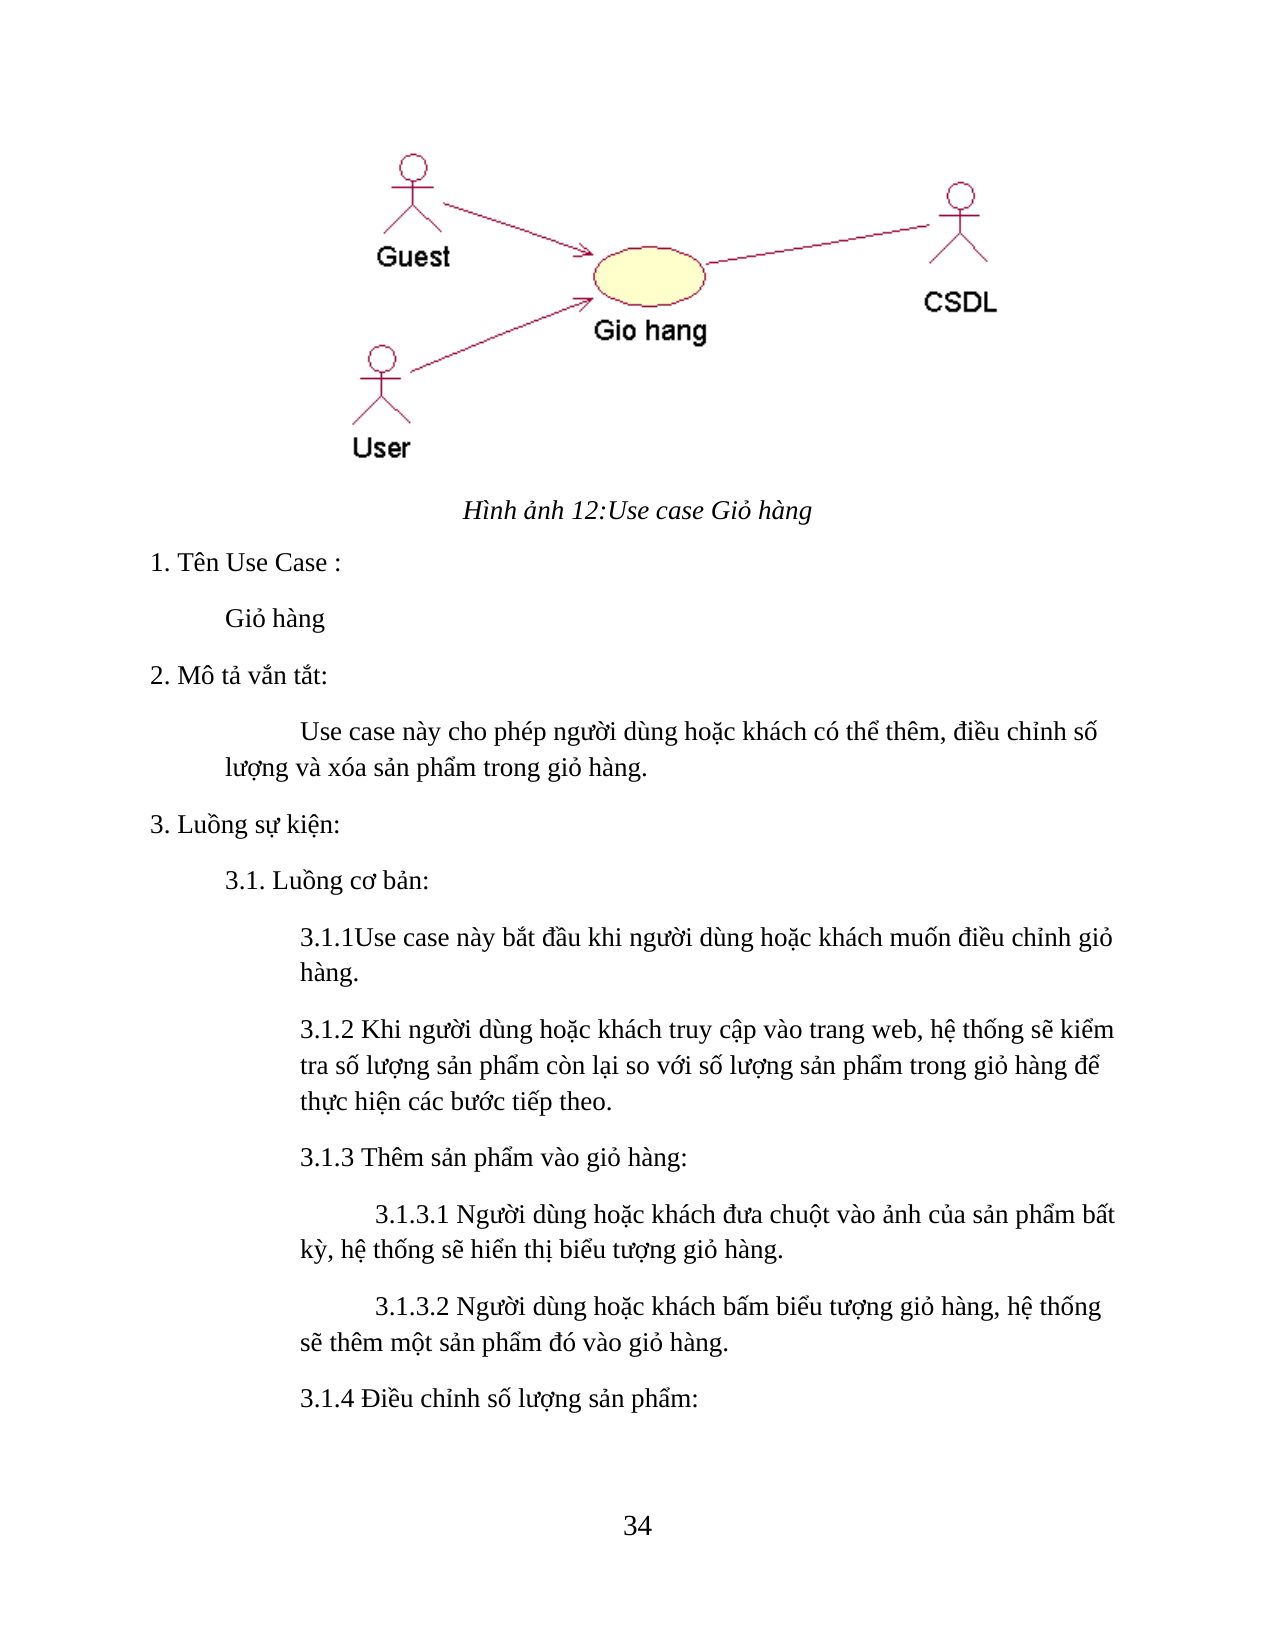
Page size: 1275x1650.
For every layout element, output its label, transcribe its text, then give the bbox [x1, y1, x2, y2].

text 3.1.3.2 Người dùng hoặc khách bấm biểu tượng giỏ hàng, hệ thống sẽ thêm một sản phẩm đó vào giỏ hàng. [300, 1290, 1125, 1357]
picture [340, 150, 1010, 469]
text Hình ảnh 12:Use case Giỏ hàng [150, 494, 1125, 525]
text 3.1. Luồng cơ bản: [150, 864, 1125, 895]
text 3.1.1Use case này bắt đầu khi người dùng hoặc khách muốn điều chỉnh giỏ hàng. [300, 921, 1125, 988]
text 3.1.2 Khi người dùng hoặc khách truy cập vào trang web, hệ thống sẽ kiểm tra số lượng sản phẩm còn lại so với số lượng sản phẩm trong giỏ hàng để thực hiện các bước tiếp theo. [300, 1013, 1125, 1116]
text 3.1.4 Điều chỉnh số lượng sản phẩm: [300, 1382, 1125, 1413]
text 3. Luồng sự kiện: [150, 808, 1125, 839]
text 3.1.3.1 Người dùng hoặc khách đưa chuột vào ảnh của sản phẩm bất kỳ, hệ thống sẽ hiển thị biểu tượng giỏ hàng. [300, 1198, 1125, 1264]
text Use case này cho phép người dùng hoặc khách có thể thêm, điều chỉnh số lượng và xóa sản phẩm trong giỏ hàng. [225, 715, 1125, 782]
text 2. Mô tả vắn tắt: [150, 659, 1125, 690]
text 3.1.3 Thêm sản phẩm vào giỏ hàng: [300, 1141, 1125, 1172]
text 1. Tên Use Case : [150, 546, 1125, 577]
text Giỏ hàng [150, 602, 1125, 633]
